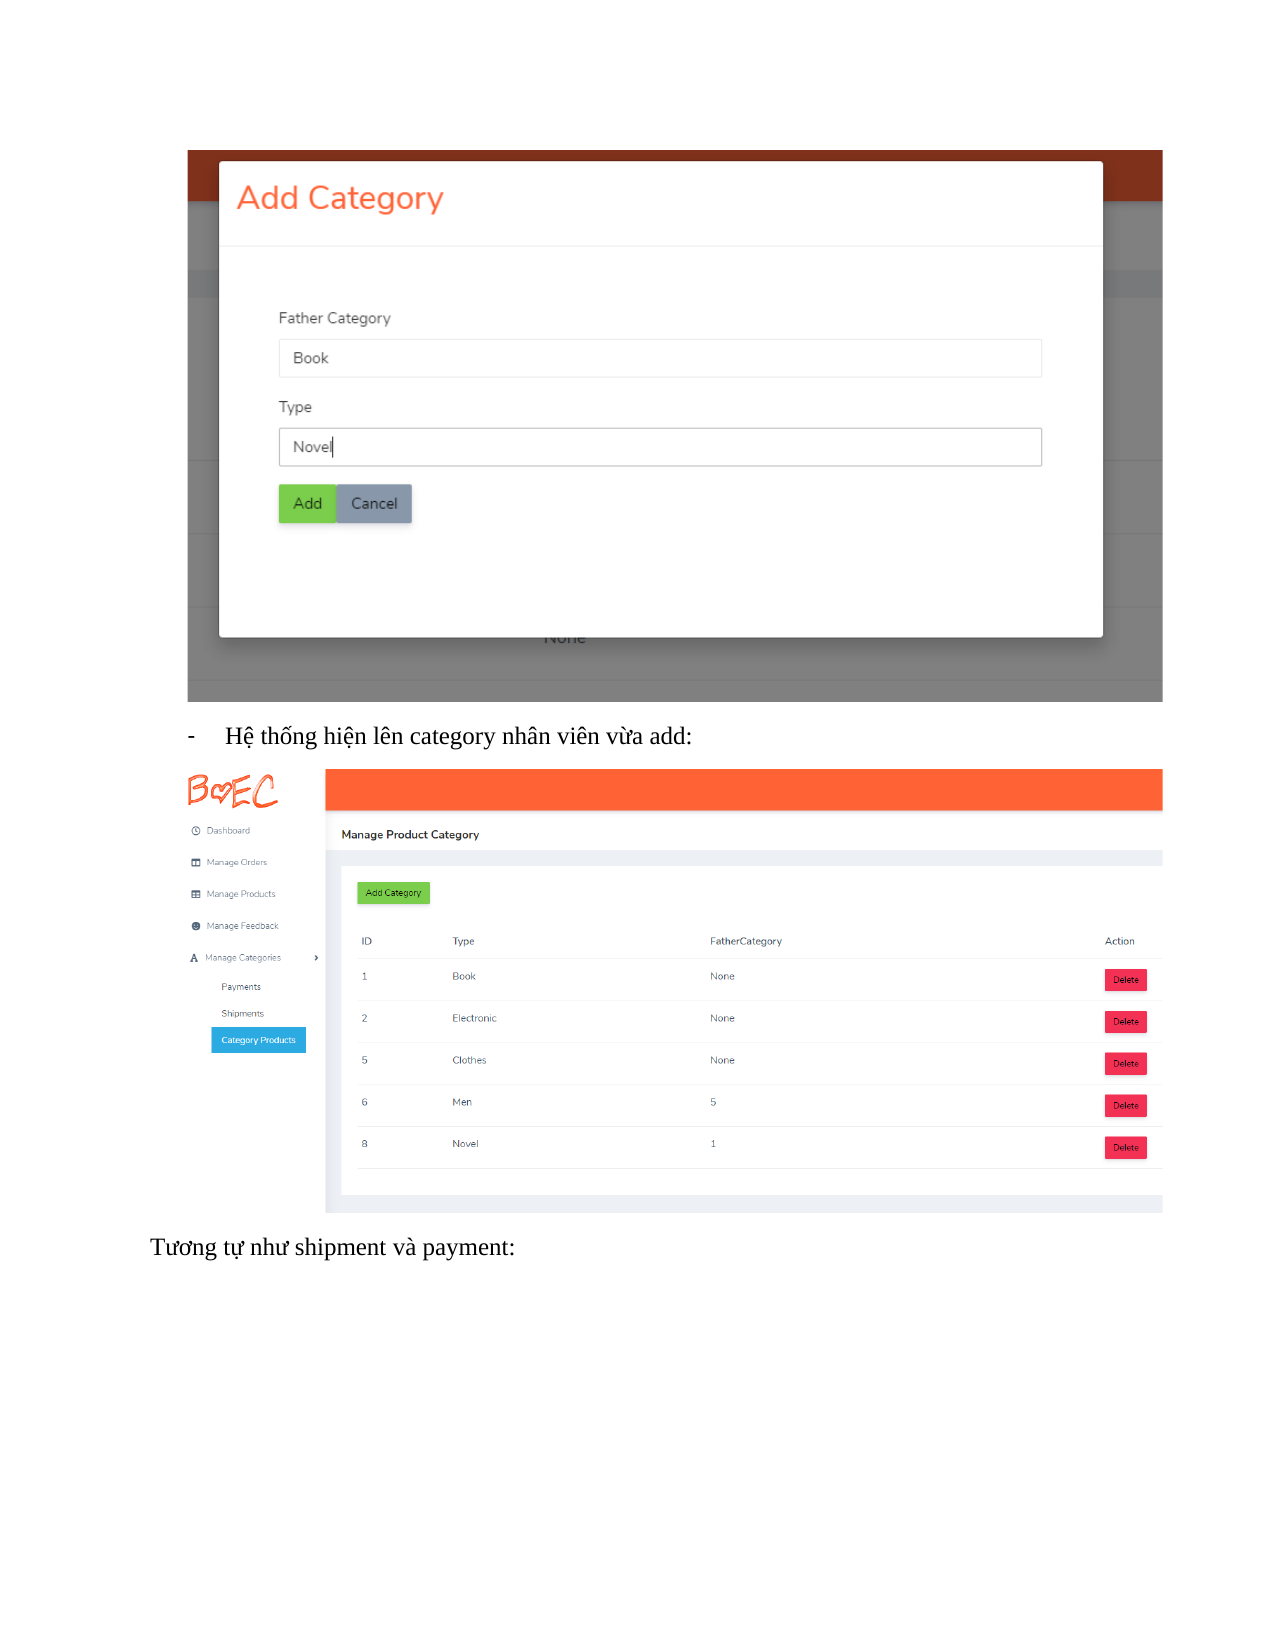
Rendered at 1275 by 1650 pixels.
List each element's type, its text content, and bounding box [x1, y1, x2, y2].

picture [187, 769, 1163, 1213]
picture [187, 150, 1163, 702]
text Tương tự như shipment và payment: [150, 1232, 1125, 1260]
list Hệ thống hiện lên category nhân viên vừa add: [187, 720, 1125, 751]
